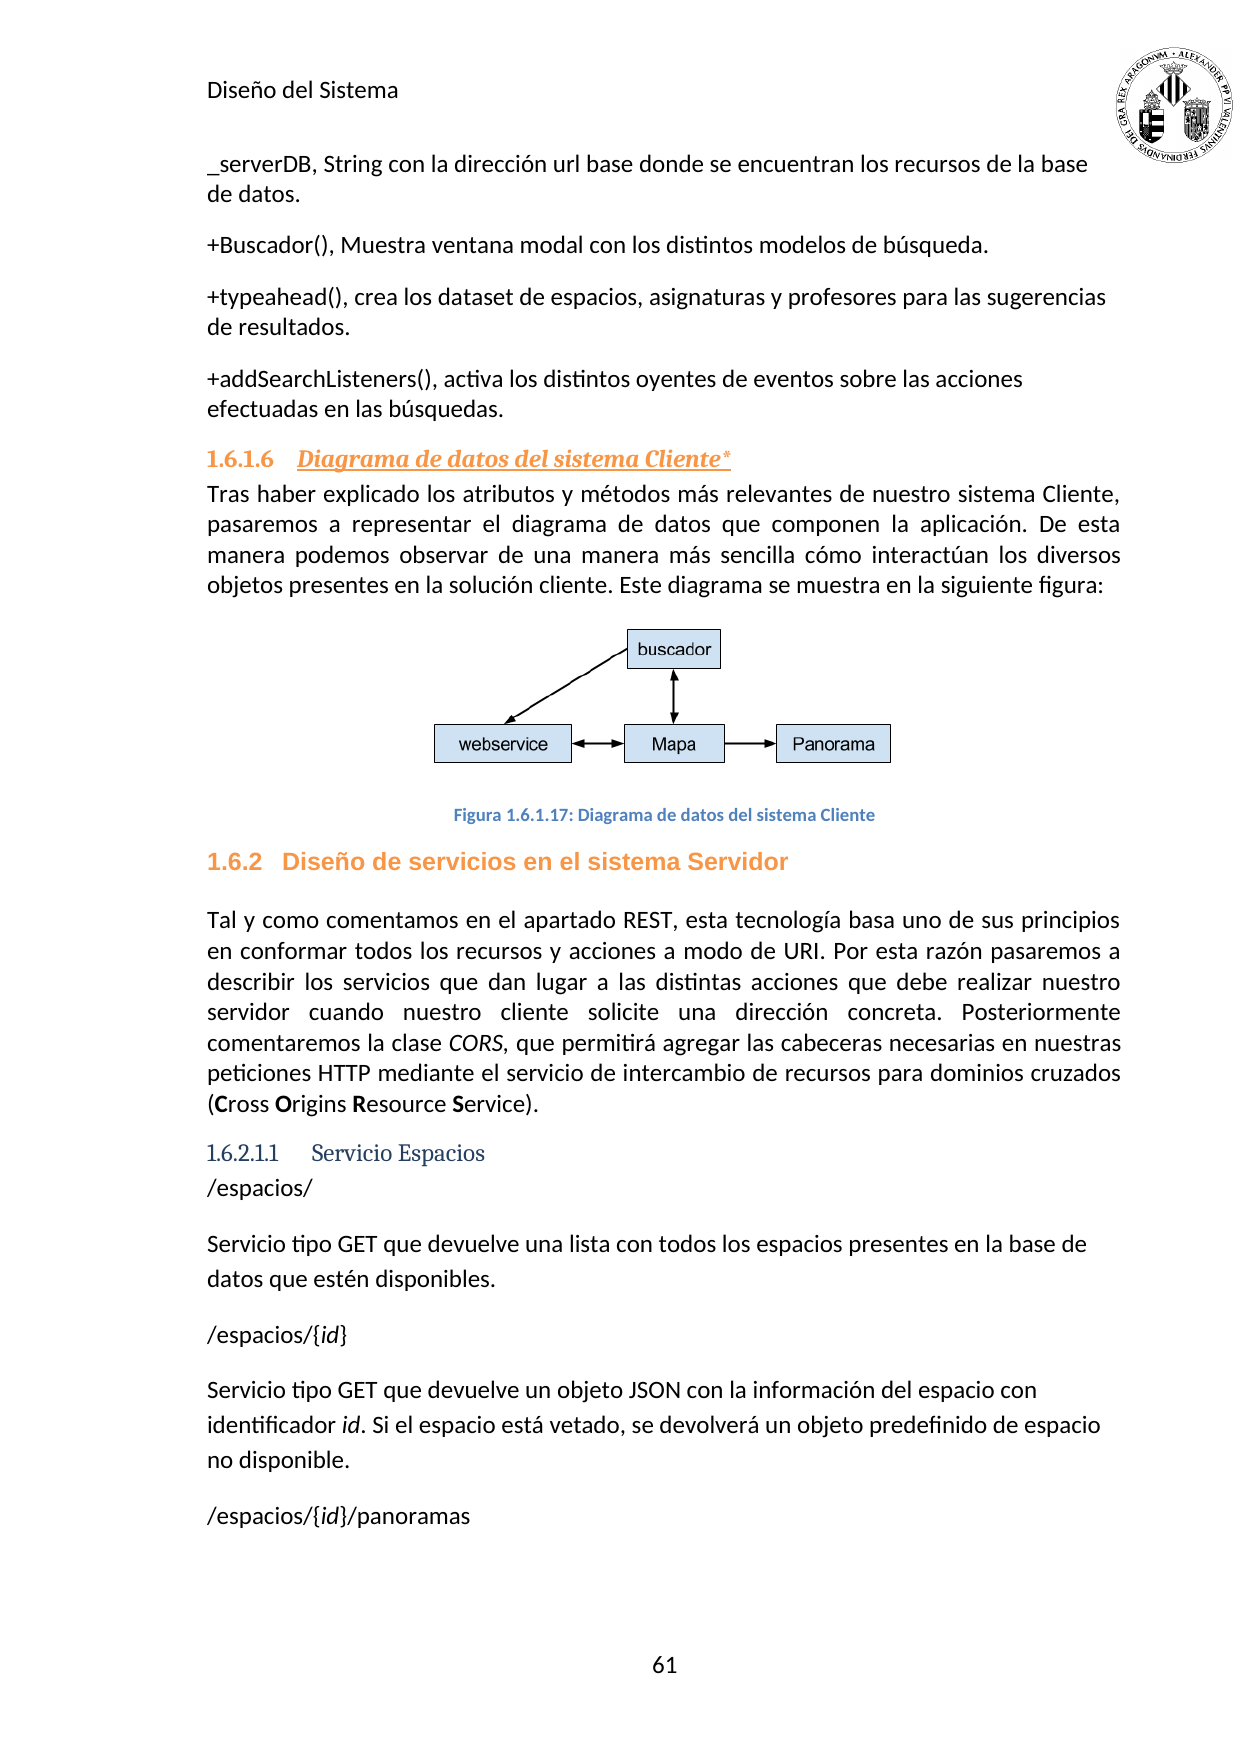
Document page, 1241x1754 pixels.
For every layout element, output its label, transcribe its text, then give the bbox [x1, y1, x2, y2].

text +addSearchListeners(), activa los distintos oyentes de eventos sobre las acciones efectuadas en las búsquedas. [207, 363, 1122, 424]
text Tal y como comentamos en el apartado REST, esta tecnología basa uno de sus principios en conformar todos los recursos y acciones a modo de URI. Por esta razón pasaremos a describir los servicios que dan lugar a las distintas acciones que debe realizar nuestro servidor cuando nuestro cliente solicite una dirección concreta. Posteriormente comentaremos la clase CORS, que permitirá agregar las cabeceras necesarias en nuestras peticiones HTTP mediante el servicio de intercambio de recursos para dominios cruzados (Cross Origins Resource Service). [207, 904, 1122, 1118]
text Servicio tipo GET que devuelve una lista con todos los espacios presentes en la base de datos que estén disponibles. [207, 1228, 1122, 1293]
text +typeahead(), crea los dataset de espacios, asignaturas y profesores para las sugerencias de resultados. [207, 281, 1122, 342]
subtitle Diagrama de datos del sistema Cliente* [207, 445, 1122, 473]
text /espacios/ [207, 1172, 1122, 1203]
picture [1112, 43, 1236, 165]
text Servicio tipo GET que devuelve un objeto JSON con la información del espacio con identificador id. Si el espacio está vetado, se devolverá un objeto predefinido de espacio no disponible. [207, 1374, 1122, 1475]
text /espacios/{id} [207, 1319, 1122, 1349]
text _serverDB, String con la dirección url base donde se encuentran los recursos de la base de datos. [207, 148, 1122, 209]
text +Buscador(), Muestra ventana modal con los distintos modelos de búsqueda. [207, 229, 1122, 260]
subtitle Servicio Espacios [207, 1139, 1122, 1168]
picture [426, 620, 903, 778]
text /espacios/{id}/panoramas [207, 1500, 1122, 1531]
subtitle Diseño de servicios en el sistema Servidor [207, 847, 1122, 875]
text Tras haber explicado los atributos y métodos más relevantes de nuestro sistema Cliente, pasaremos a representar el diagrama de datos que componen la aplicación. De esta manera podemos observar de una manera más sencilla cómo interactúan los diversos objetos presentes en la solución cliente. Este diagrama se muestra en la siguiente figura: [207, 478, 1122, 600]
